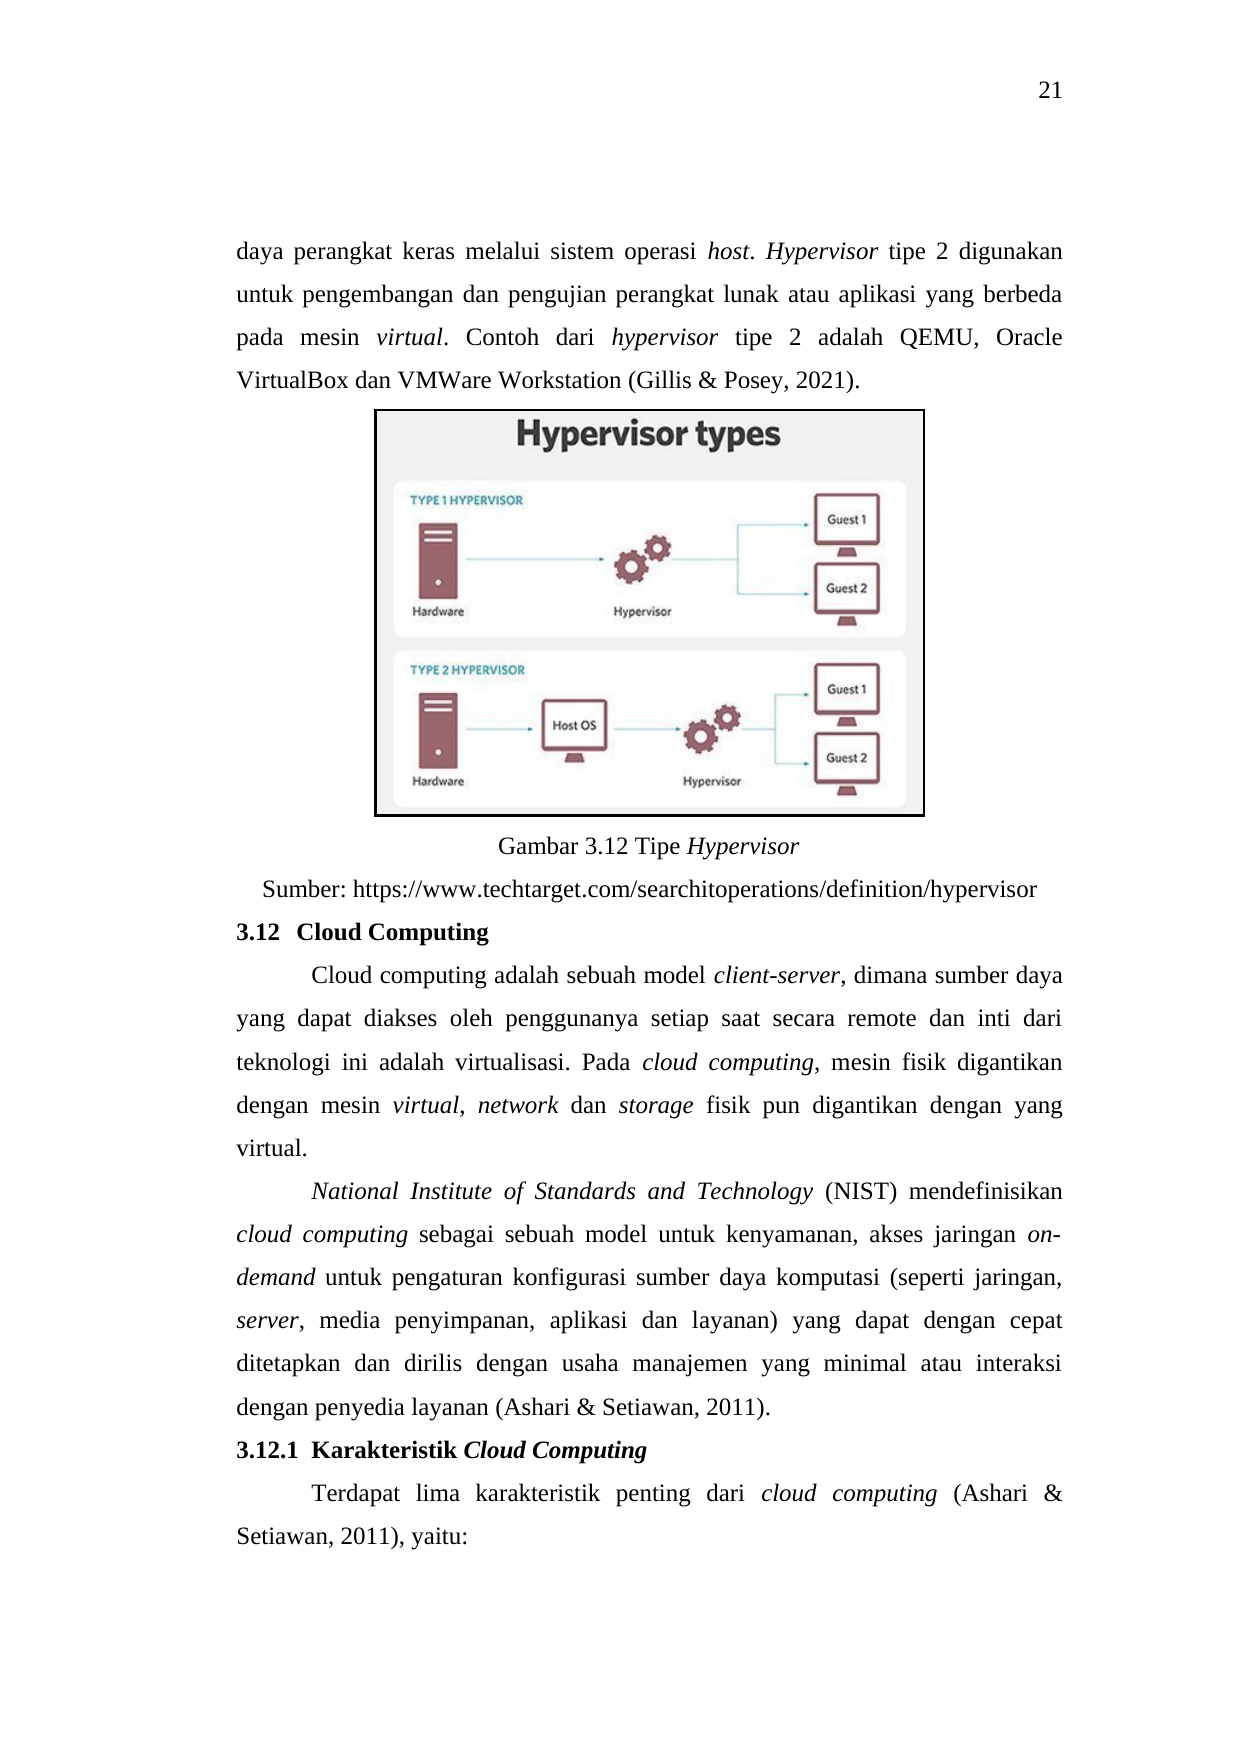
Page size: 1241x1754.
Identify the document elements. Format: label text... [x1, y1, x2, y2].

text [236, 236, 1063, 394]
subtitle Karakteristik Cloud Computing [236, 1435, 1063, 1463]
picture [377, 411, 923, 814]
text National Institute of Standards and Technology (NIST) mendefinisikan cloud computing sebagai sebuah model untuk kenyamanan, akses jaringan on-demand untuk pengaturan konfigurasi sumber daya komputasi (seperti jaringan, server, media penyimpanan, aplikasi dan layanan) yang dapat dengan cepat ditetapkan dan dirilis dengan usaha manajemen yang minimal atau interaksi dengan penyedia layanan. [236, 1176, 1063, 1420]
subtitle Cloud Computing [236, 917, 1063, 946]
text Sumber: https://www.techtarget.com/searchitoperations/definition/hypervisor [236, 874, 1063, 903]
text Terdapat lima karakteristik penting dari cloud computing , yaitu: [236, 1478, 1063, 1550]
text Cloud computing adalah sebuah model client-server, dimana sumber daya yang dapat diakses oleh penggunanya setiap saat secara remote dan inti dari teknologi ini adalah virtualisasi. Pada cloud computing, mesin fisik digantikan dengan mesin virtual, network dan storage fisik pun digantikan dengan yang virtual. [236, 960, 1063, 1162]
